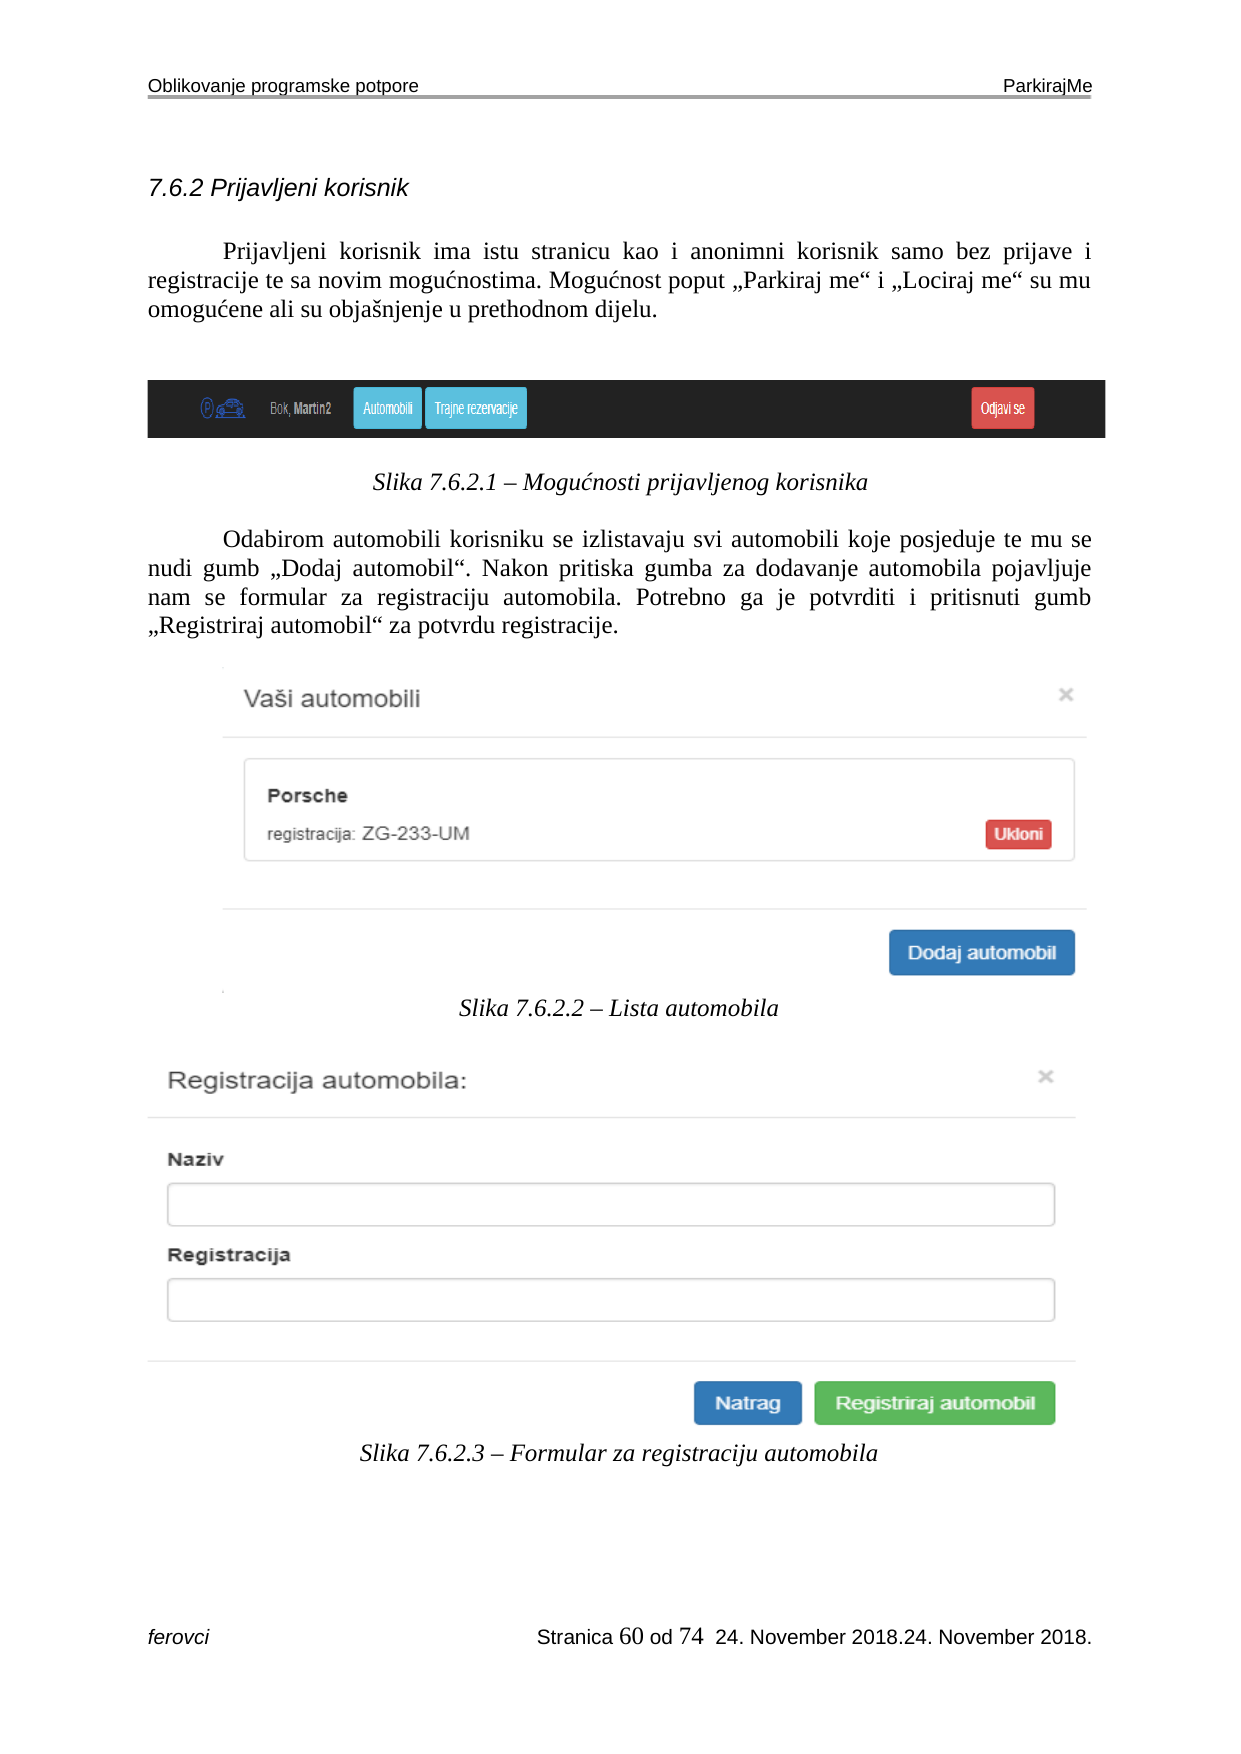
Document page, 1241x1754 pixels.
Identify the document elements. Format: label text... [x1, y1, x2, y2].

text Slika 7.6.2.2 – Lista automobila [148, 993, 1093, 1022]
text Slika 7.6.2.1 – Mogućnosti prijavljenog korisnika [148, 467, 1093, 495]
picture [147, 380, 1106, 438]
picture [147, 1050, 1076, 1438]
picture [222, 667, 1087, 993]
text Slika 7.6.2.3 – Formular za registraciju automobila [148, 1438, 1093, 1467]
text Odabirom automobili korisniku se izlistavaju svi automobili koje posjeduje te mu se nudi gumb „Dodaj automobil“. Nakon pritiska gumba za dodavanje automobila pojavljuje nam se formular za registraciju automobila. Potrebno ga je potvrditi i pritisnuti gumb „Registriraj automobil“ za potvrdu registracije. [148, 524, 1093, 639]
text Prijavljeni korisnik ima istu stranicu kao i anonimni korisnik samo bez prijave i registracije te sa novim mogućnostima. Mogućnost poput „Parkiraj me“ i „Lociraj me“ su mu omogućene ali su objašnjenje u prethodnom dijelu. [148, 236, 1093, 323]
subtitle 7.6.2 Prijavljeni korisnik [148, 173, 1093, 201]
picture [147, 95, 1092, 99]
